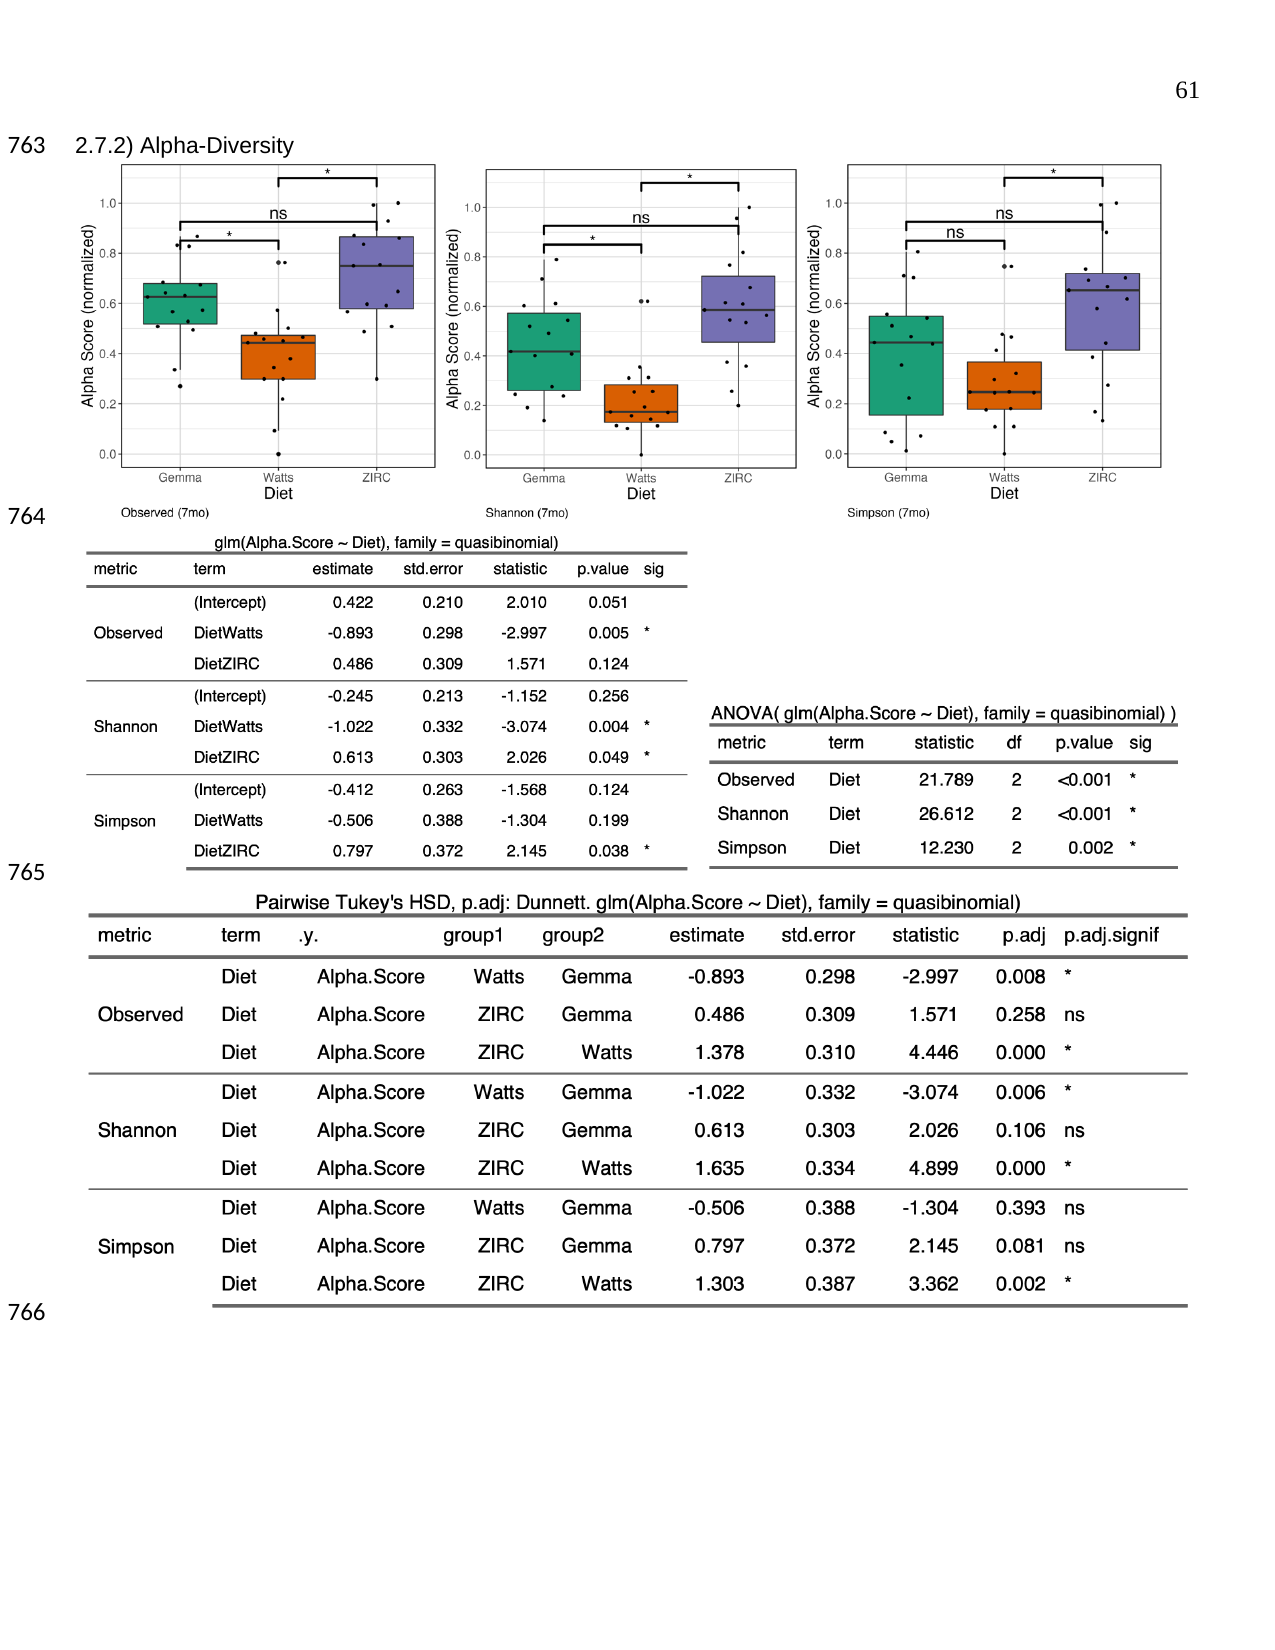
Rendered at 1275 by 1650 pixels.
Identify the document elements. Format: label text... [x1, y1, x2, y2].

picture [75, 158, 1200, 1321]
text 2.7.2) Alpha-Diversity [75, 132, 1200, 159]
